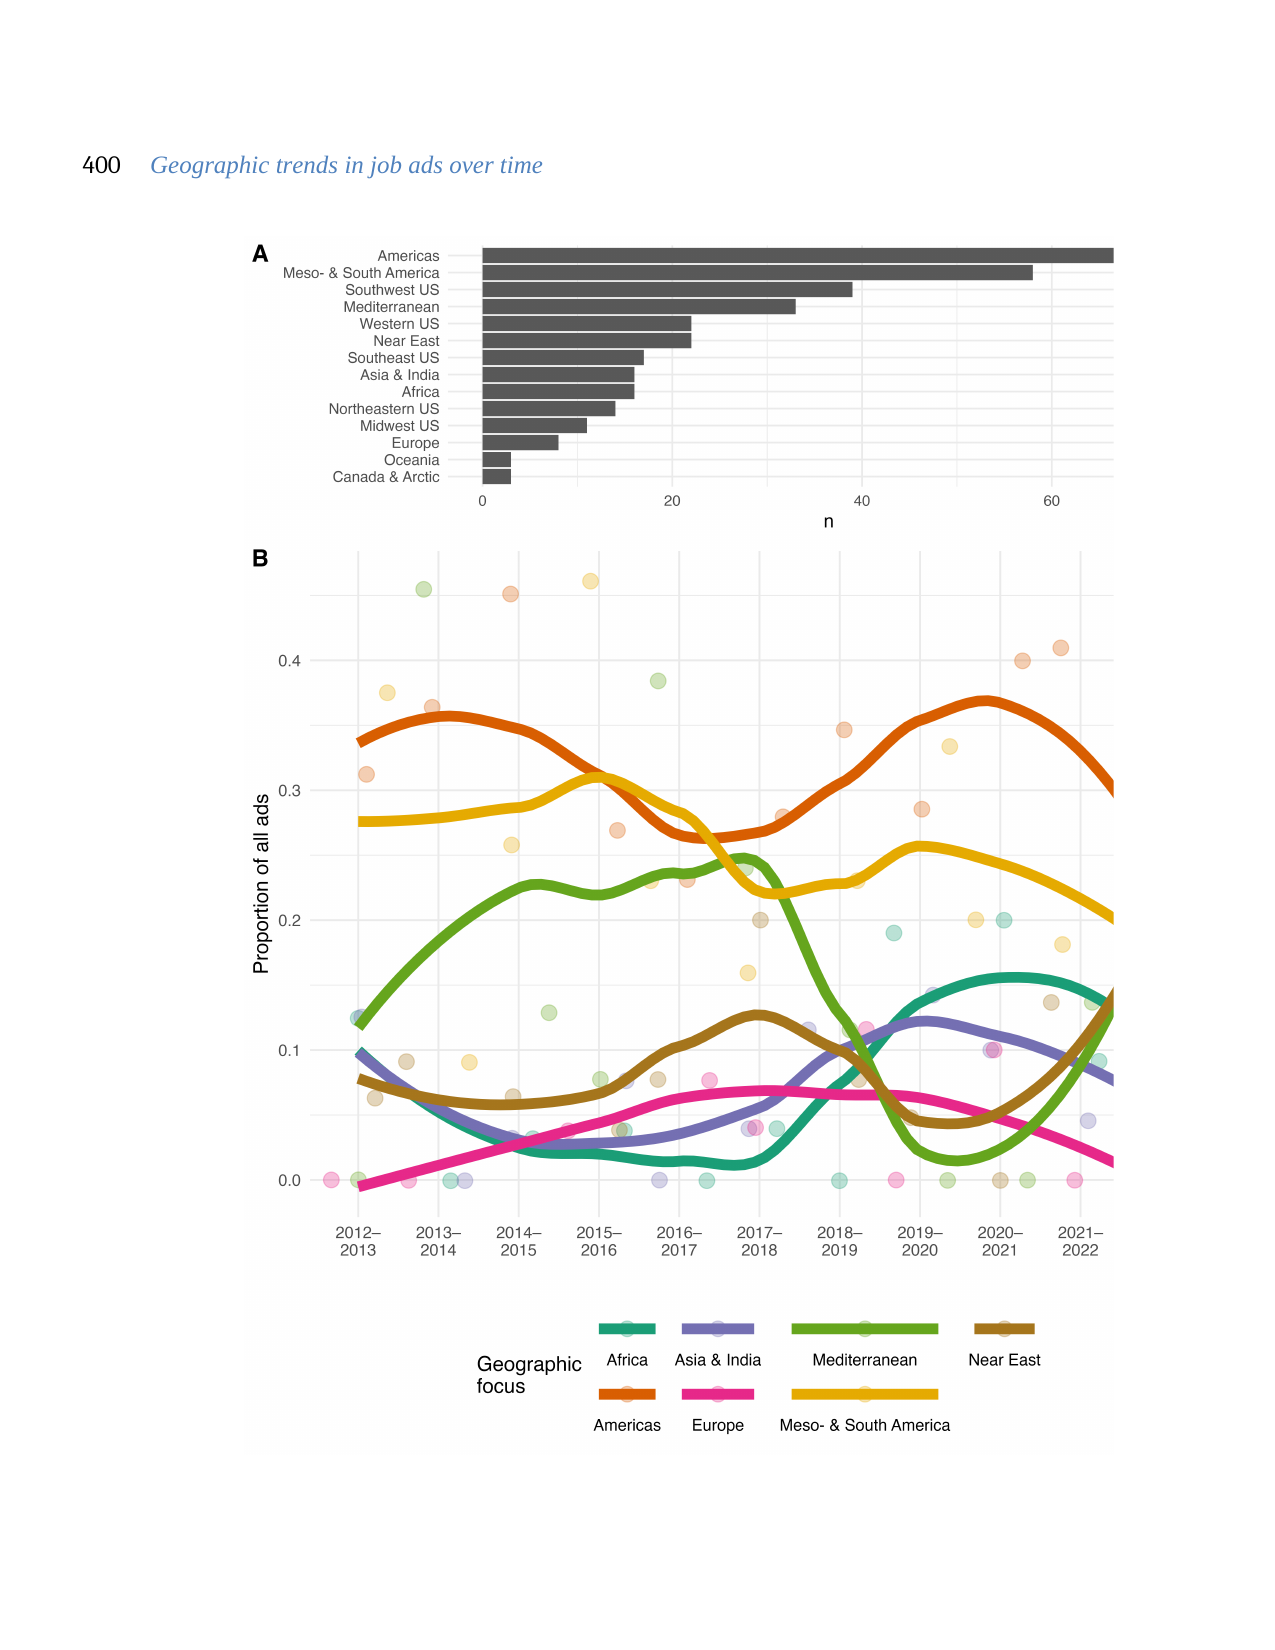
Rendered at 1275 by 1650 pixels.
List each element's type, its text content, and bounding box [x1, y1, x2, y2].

subtitle Geographic trends in job ads over time [150, 150, 1125, 179]
picture [243, 236, 1114, 1455]
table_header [139, 233, 1114, 1487]
